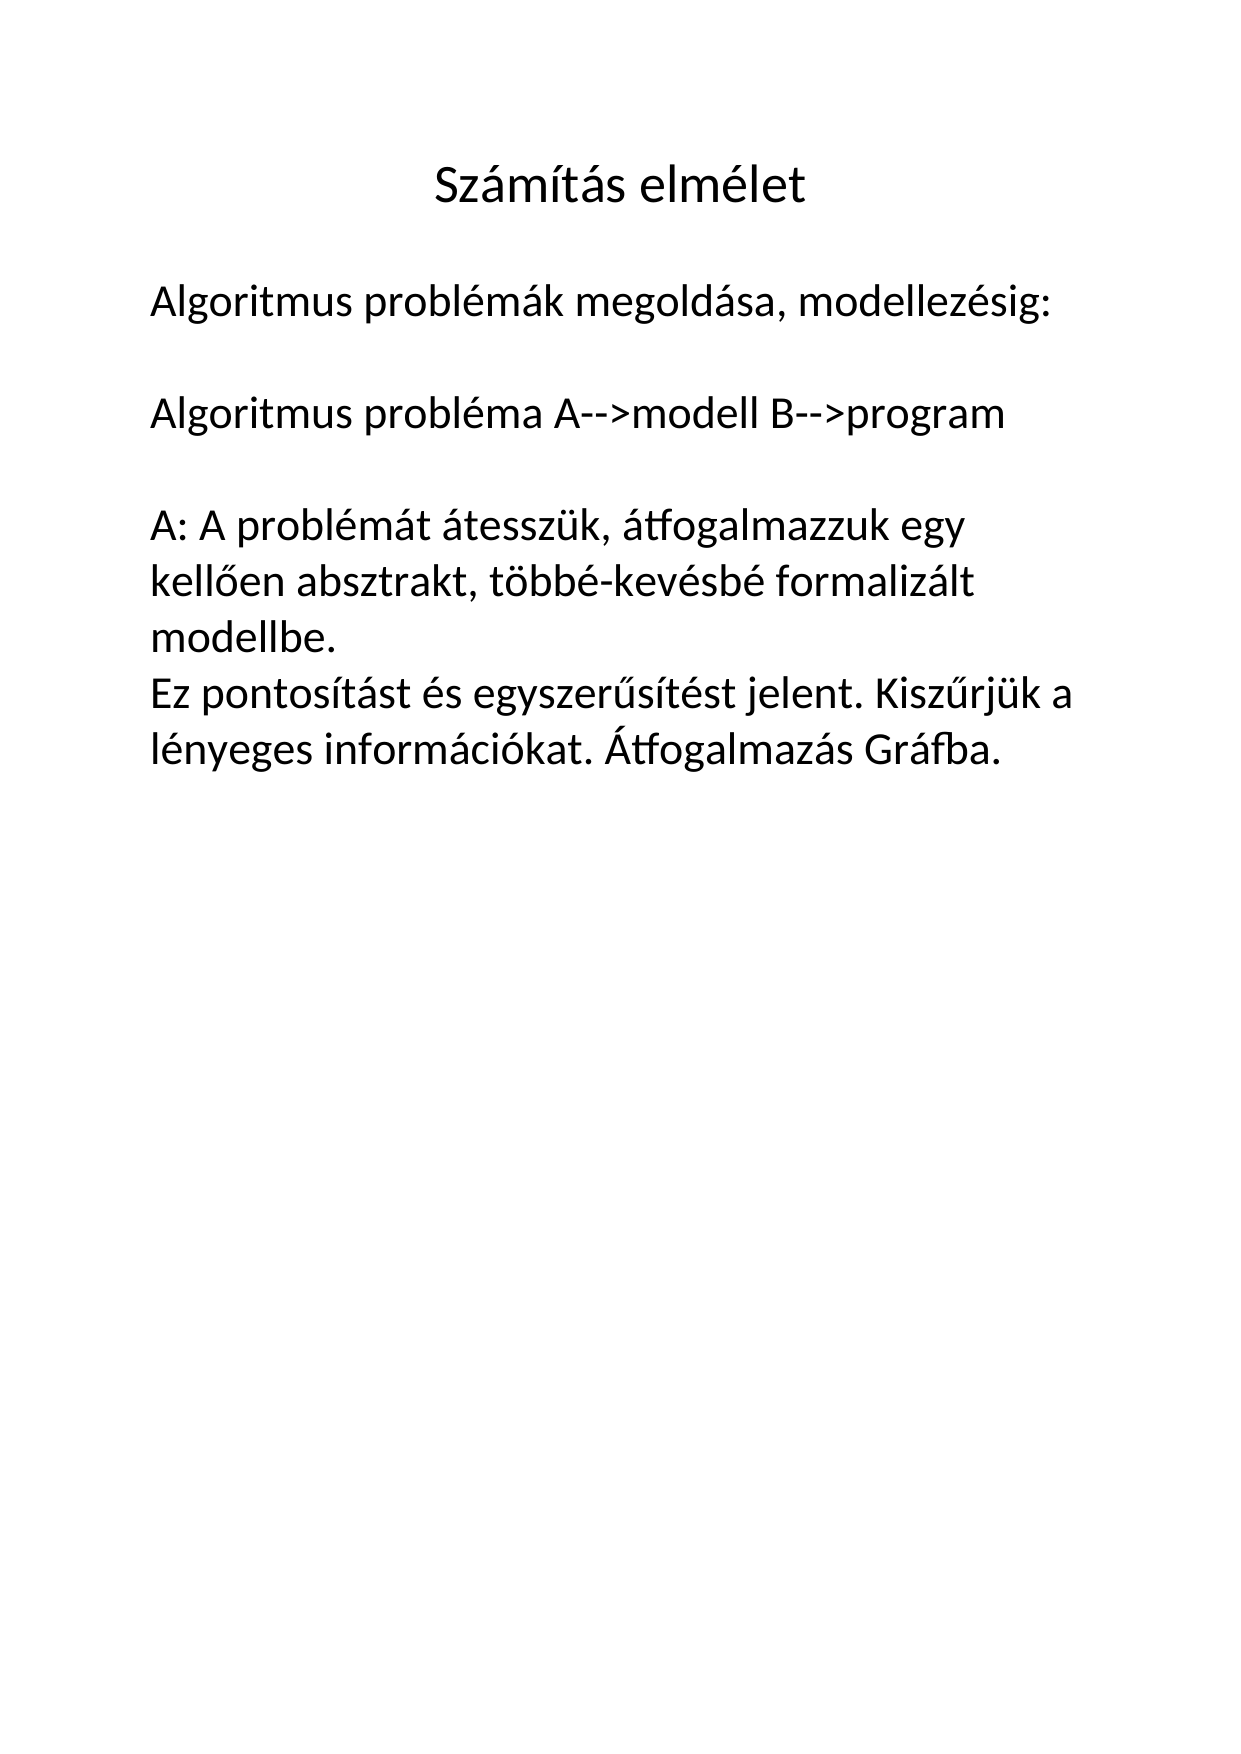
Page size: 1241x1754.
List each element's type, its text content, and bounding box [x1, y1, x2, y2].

text Ez pontosítást és egyszerűsítést jelent. Kiszűrjük a lényeges információkat. Átfogalmazás Gráfba. [150, 664, 1090, 776]
text A: A problémát átesszük, átfogalmazzuk egy kellően absztrakt, többé-kevésbé formalizált modellbe. [150, 496, 1090, 664]
text Algoritmus probléma A-->modell B-->program [150, 384, 1090, 440]
text Számítás elmélet [150, 150, 1090, 216]
text Algoritmus problémák megoldása, modellezésig: [150, 272, 1090, 328]
